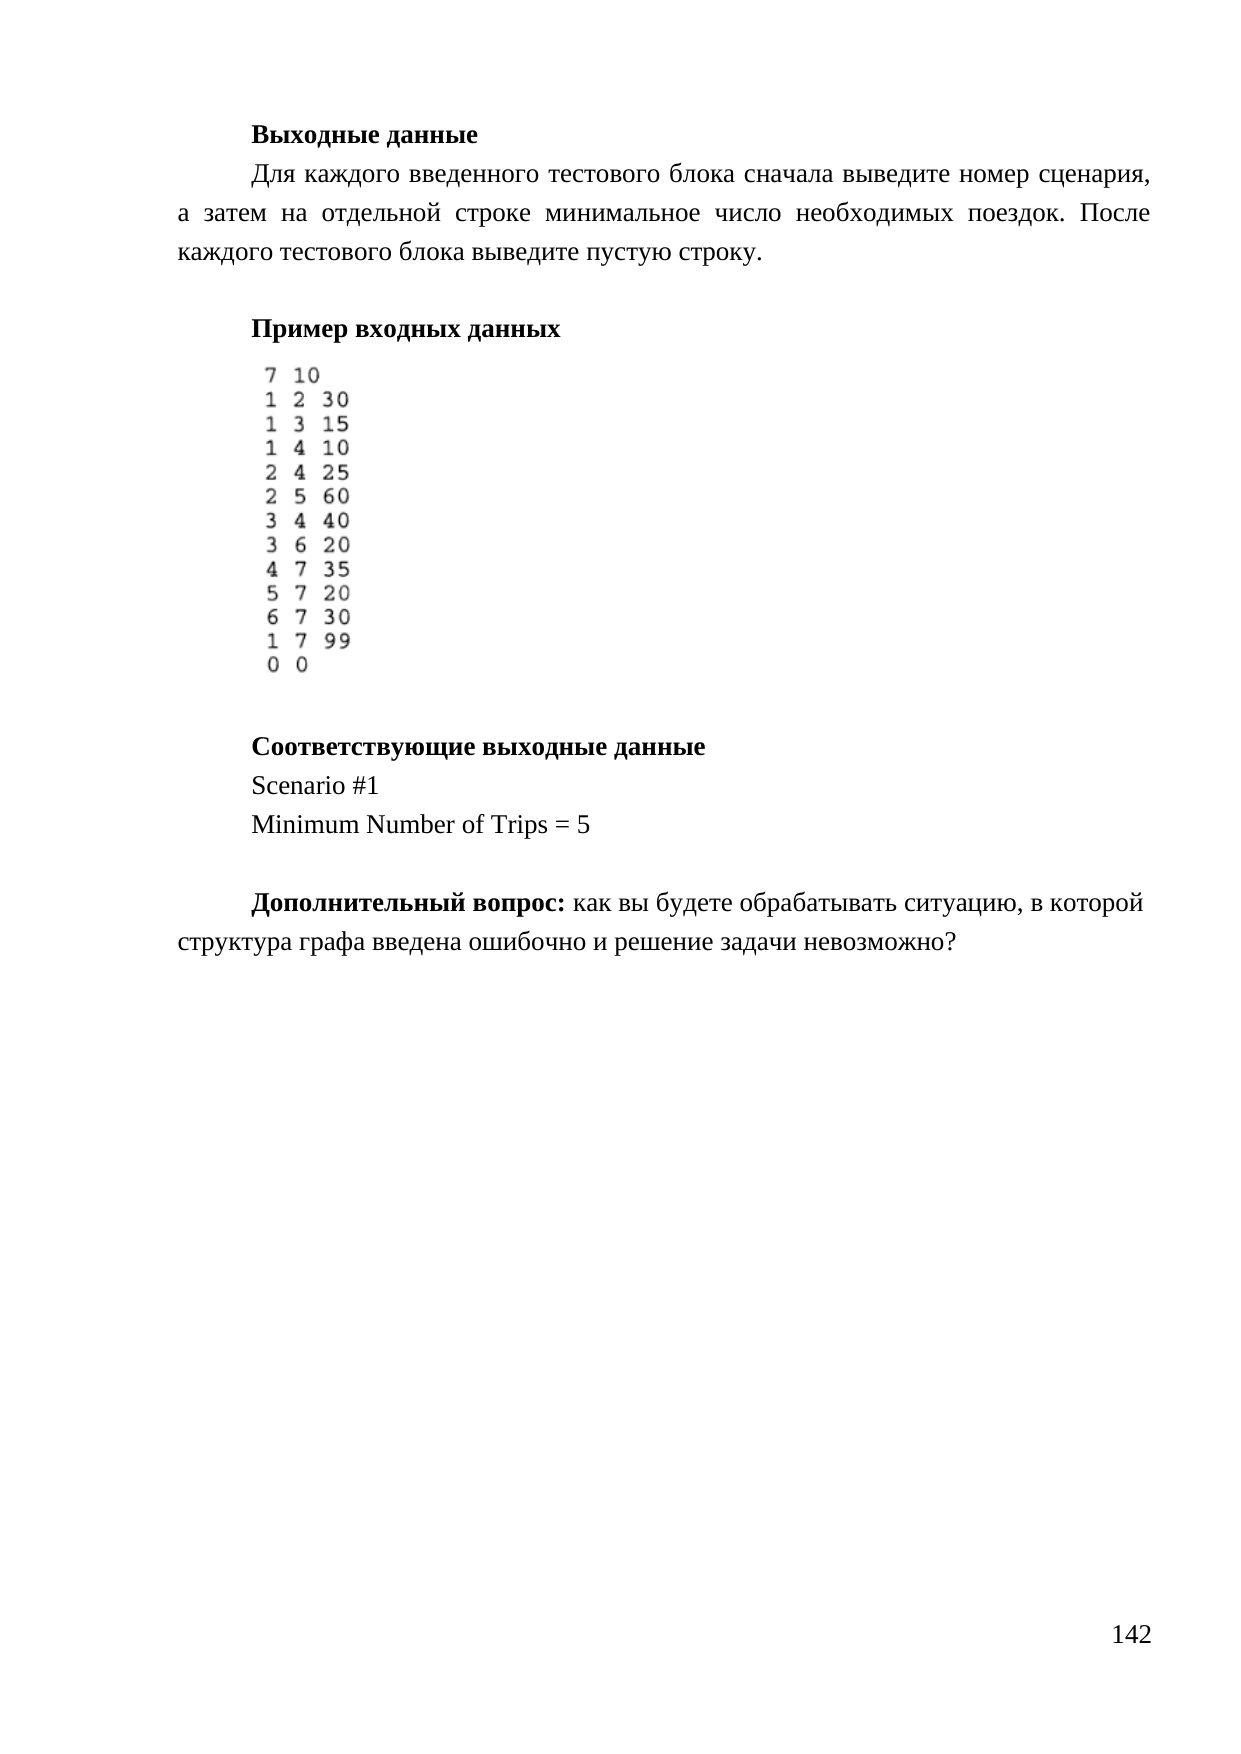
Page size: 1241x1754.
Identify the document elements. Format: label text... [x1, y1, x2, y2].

text Дополнительный вопрос: как вы будете обрабатывать ситуацию, в которой структура графа введена ошибочно и решение задачи невозможно? [177, 886, 1152, 956]
text Scenario #1 [177, 769, 1152, 800]
picture [251, 351, 378, 684]
text Для каждого введенного тестового блока сначала выведите номер сценария, а затем на отдельной строке минимальное число необходимых поездок. После каждого тестового блока выведите пустую строку. [177, 157, 1152, 266]
text Выходные данные [177, 118, 1152, 149]
text Пример входных данных [177, 312, 1152, 343]
text Minimum Number of Trips = 5 [177, 808, 1152, 839]
text Соответствующие выходные данные [177, 730, 1152, 762]
